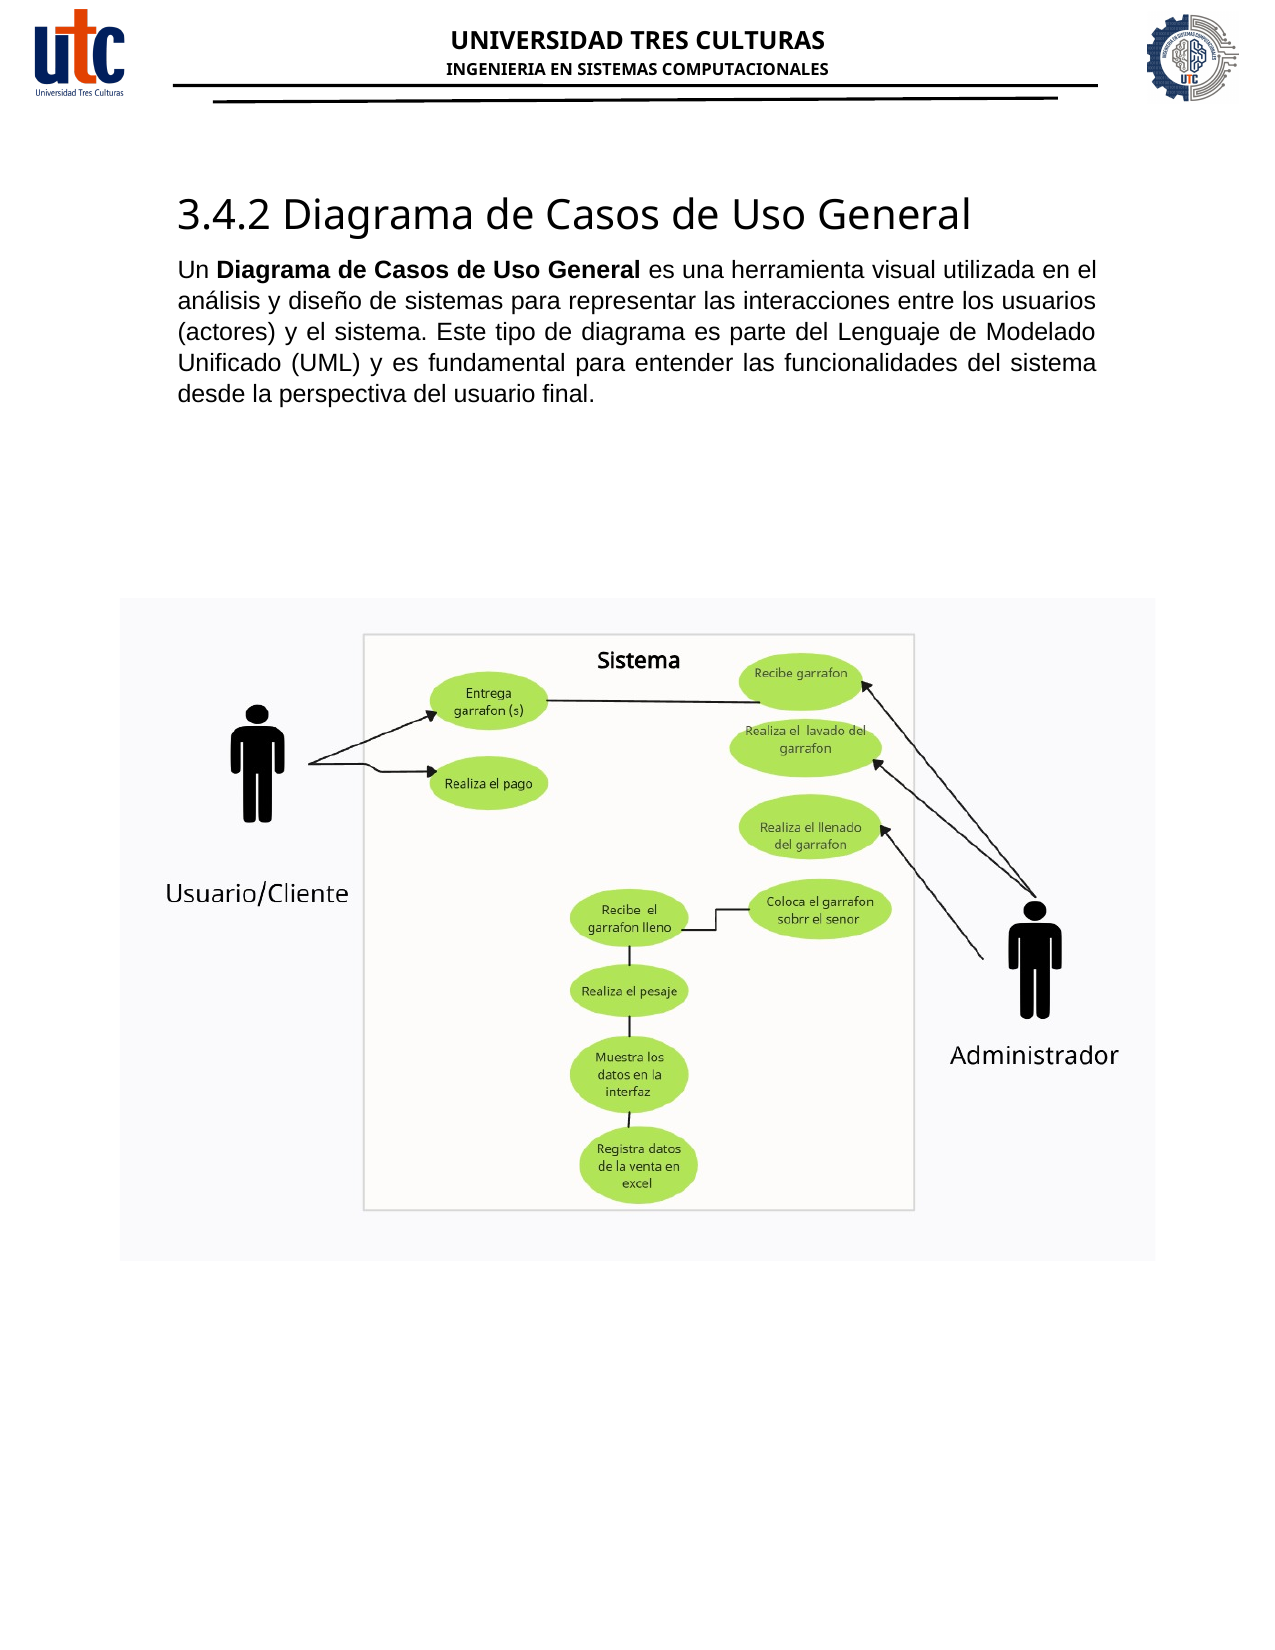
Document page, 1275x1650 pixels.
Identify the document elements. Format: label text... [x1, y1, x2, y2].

text Un Diagrama de Casos de Uso General es una herramienta visual utilizada en el análisis y diseño de sistemas para representar las interacciones entre los usuarios (actores) y el sistema. Este tipo de diagrama es parte del Lenguaje de Modelado Unificado (UML) y es fundamental para entender las funcionalidades del sistema desde la perspectiva del usuario final. [177, 255, 1098, 408]
picture [1147, 11, 1239, 104]
picture [119, 598, 1156, 1261]
subtitle 3.4.2 Diagrama de Casos de Uso General [177, 185, 1098, 242]
picture [34, 9, 125, 96]
